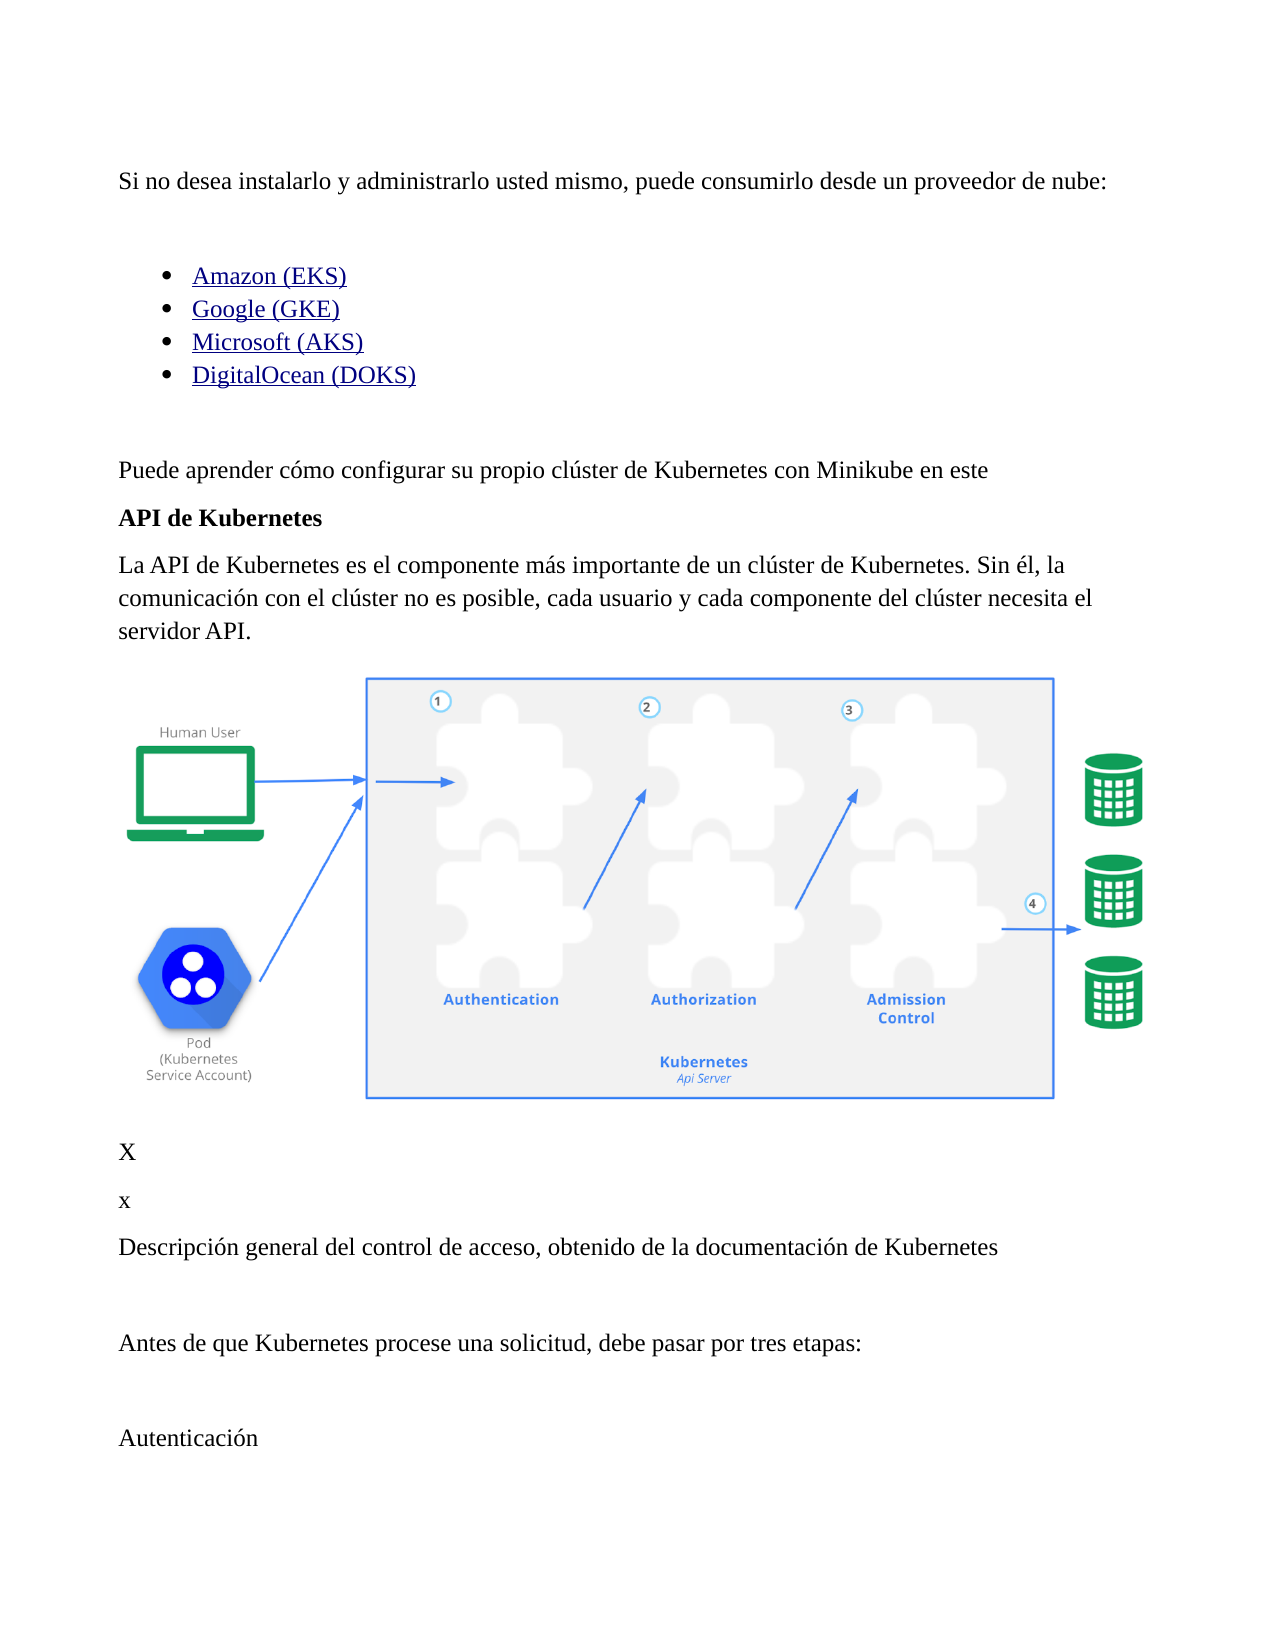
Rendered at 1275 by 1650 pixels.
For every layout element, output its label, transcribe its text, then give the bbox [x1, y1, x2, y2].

text Autenticación [118, 1423, 1157, 1452]
text X [118, 1114, 1157, 1166]
text x [118, 1185, 1157, 1213]
text Puede aprender cómo configurar su propio clúster de Kubernetes con Minikube en este [118, 455, 1157, 484]
text API de Kubernetes [118, 503, 1157, 532]
picture [118, 664, 1157, 1114]
text Descripción general del control de acceso, obtenido de la documentación de Kubernetes [118, 1232, 1157, 1261]
list Google (GKE) [162, 294, 1157, 323]
text La API de Kubernetes es el componente más importante de un clúster de Kubernetes. Sin él, la comunicación con el clúster no es posible, cada usuario y cada componente del clúster necesita el servidor API. [118, 550, 1157, 645]
list Amazon (EKS) [162, 261, 1157, 290]
text Si no desea instalarlo y administrarlo usted mismo, puede consumirlo desde un proveedor de nube: [118, 166, 1157, 194]
list DigitalOcean (DOKS) [162, 360, 1157, 389]
list Microsoft (AKS) [162, 327, 1157, 356]
text Antes de que Kubernetes procese una solicitud, debe pasar por tres etapas: [118, 1328, 1157, 1356]
